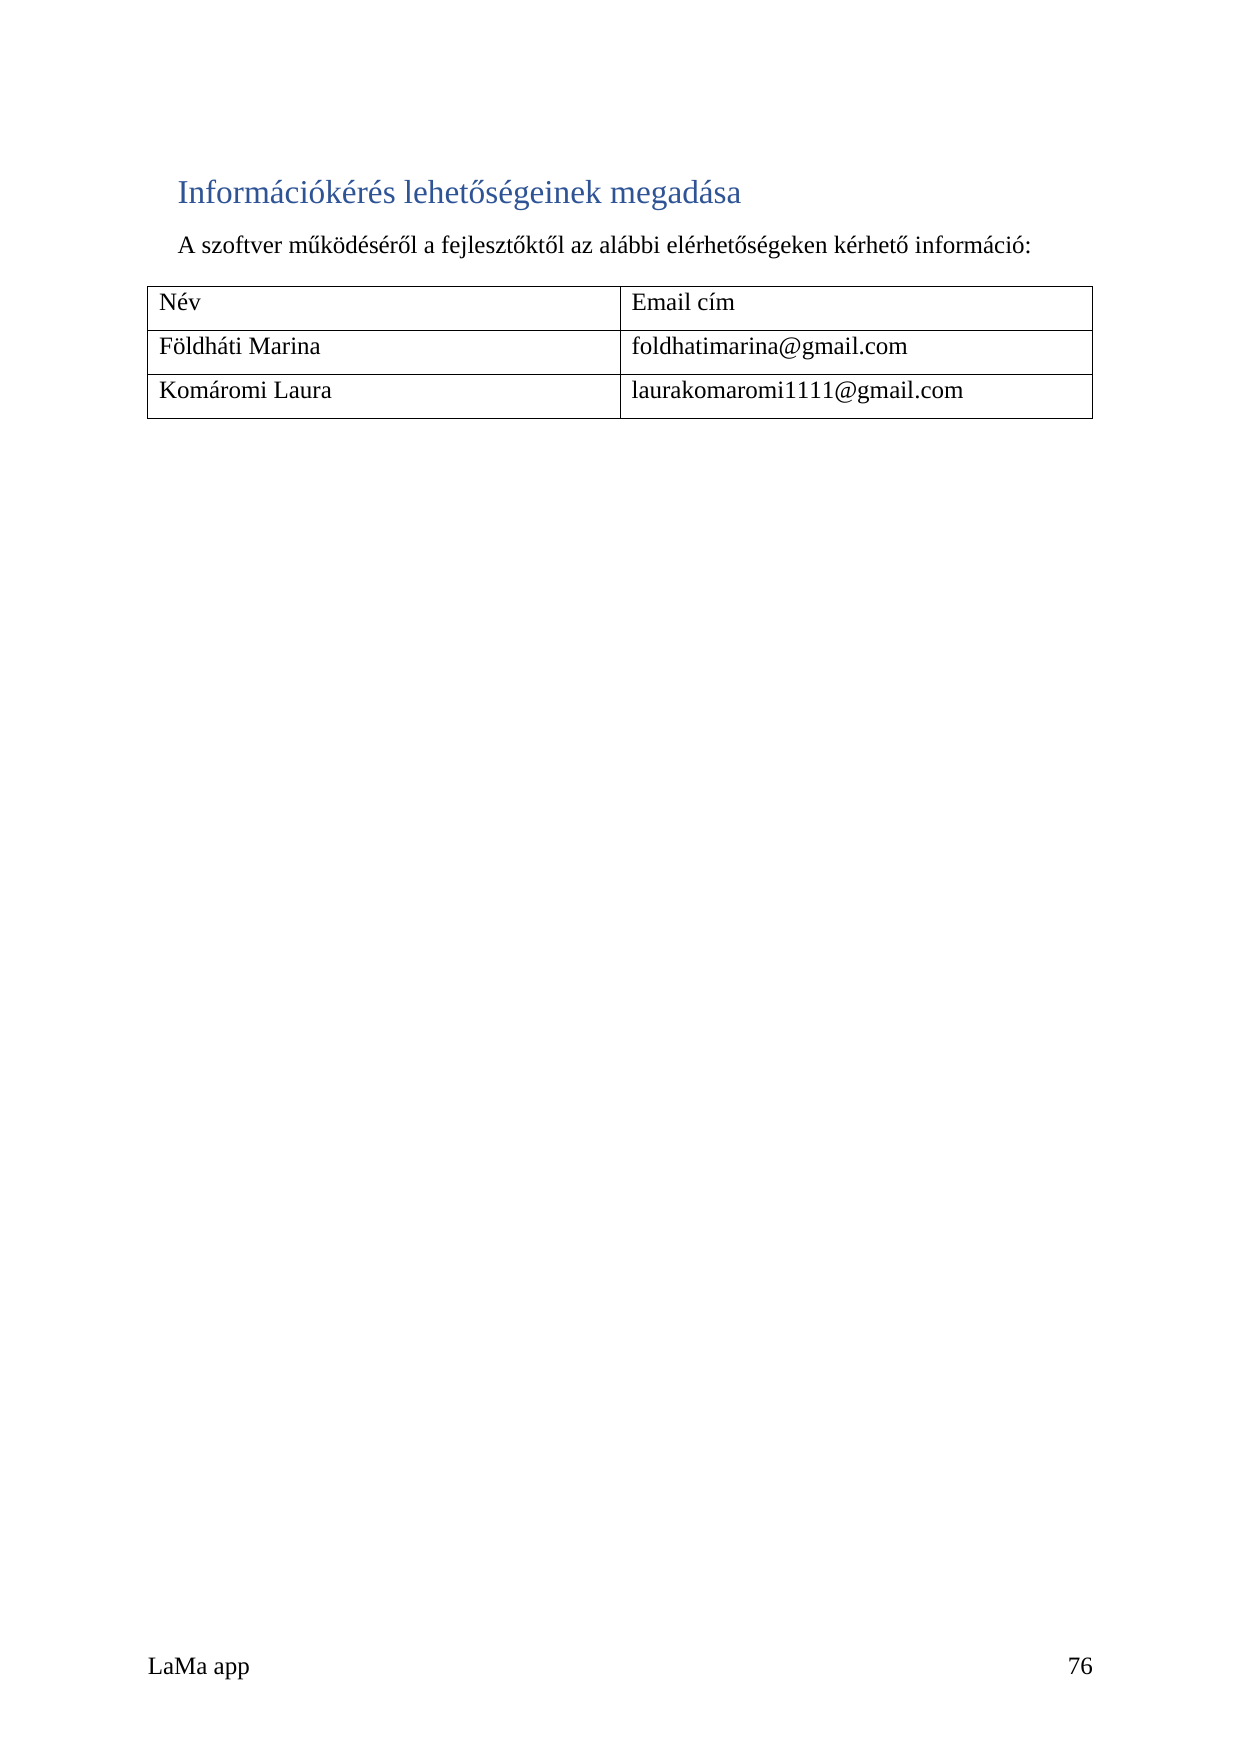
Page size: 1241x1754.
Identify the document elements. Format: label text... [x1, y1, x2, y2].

table_cell foldhatimarina@gmail.com [621, 331, 1092, 374]
table_header Név [148, 287, 620, 330]
table_cell laurakomaromi1111@gmail.com [621, 375, 1092, 418]
table_header Email cím [621, 287, 1092, 330]
table_cell Komáromi Laura [148, 375, 620, 418]
table_cell Földháti Marina [148, 331, 620, 374]
subtitle Információkérés lehetőségeinek megadása [148, 173, 1093, 211]
text A szoftver működéséről a fejlesztőktől az alábbi elérhetőségeken kérhető információ: [148, 230, 1093, 259]
